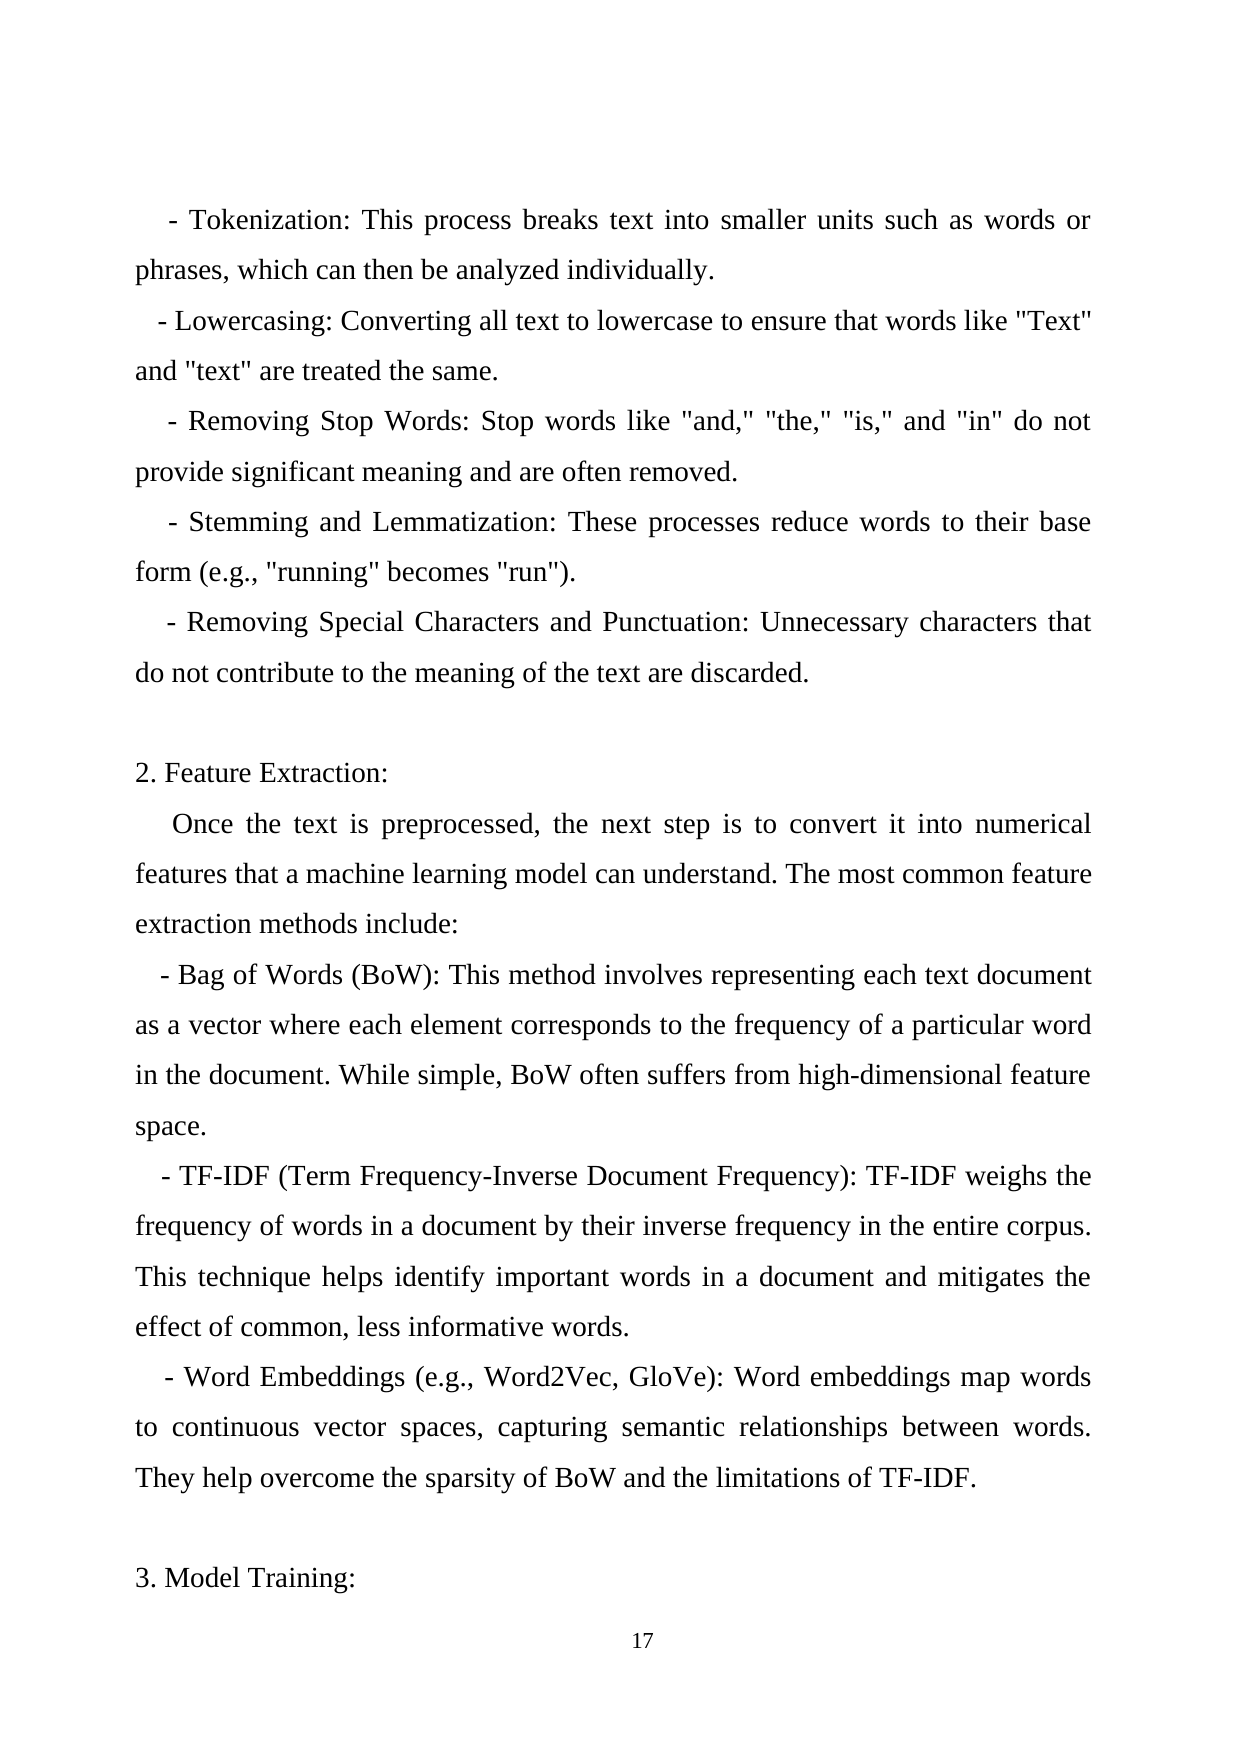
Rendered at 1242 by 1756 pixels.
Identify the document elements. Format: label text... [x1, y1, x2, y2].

subtitle - Bag of Words (BoW): This method involves representing each text document as a vector where each element corresponds to the frequency of a particular word in the document. While simple, BoW often suffers from high-dimensional feature space. [135, 957, 1093, 1141]
subtitle - Stemming and Lemmatization: These processes reduce words to their base form (e.g., "running" becomes "run"). [135, 504, 1093, 588]
subtitle - Lowercasing: Converting all text to lowercase to ensure that words like "Text" and "text" are treated the same. [135, 303, 1093, 387]
subtitle - Word Embeddings (e.g., Word2Vec, GloVe): Word embeddings map words to continuous vector spaces, capturing semantic relationships between words. They help overcome the sparsity of BoW and the limitations of TF-IDF. [135, 1359, 1093, 1493]
subtitle - Removing Special Characters and Punctuation: Unnecessary characters that do not contribute to the meaning of the text are discarded. [135, 604, 1093, 688]
subtitle - Removing Stop Words: Stop words like "and," "the," "is," and "in" do not provide significant meaning and are often removed. [135, 403, 1093, 487]
subtitle 3. Model Training: [135, 1561, 1093, 1594]
subtitle - Tokenization: This process breaks text into smaller units such as words or phrases, which can then be analyzed individually. [135, 202, 1093, 286]
subtitle - TF-IDF (Term Frequency-Inverse Document Frequency): TF-IDF weighs the frequency of words in a document by their inverse frequency in the entire corpus. This technique helps identify important words in a document and mitigates the effect of common, less informative words. [135, 1158, 1093, 1342]
subtitle Once the text is preprocessed, the next step is to convert it into numerical features that a machine learning model can understand. The most common feature extraction methods include: [135, 806, 1093, 940]
subtitle 2. Feature Extraction: [135, 756, 1093, 789]
